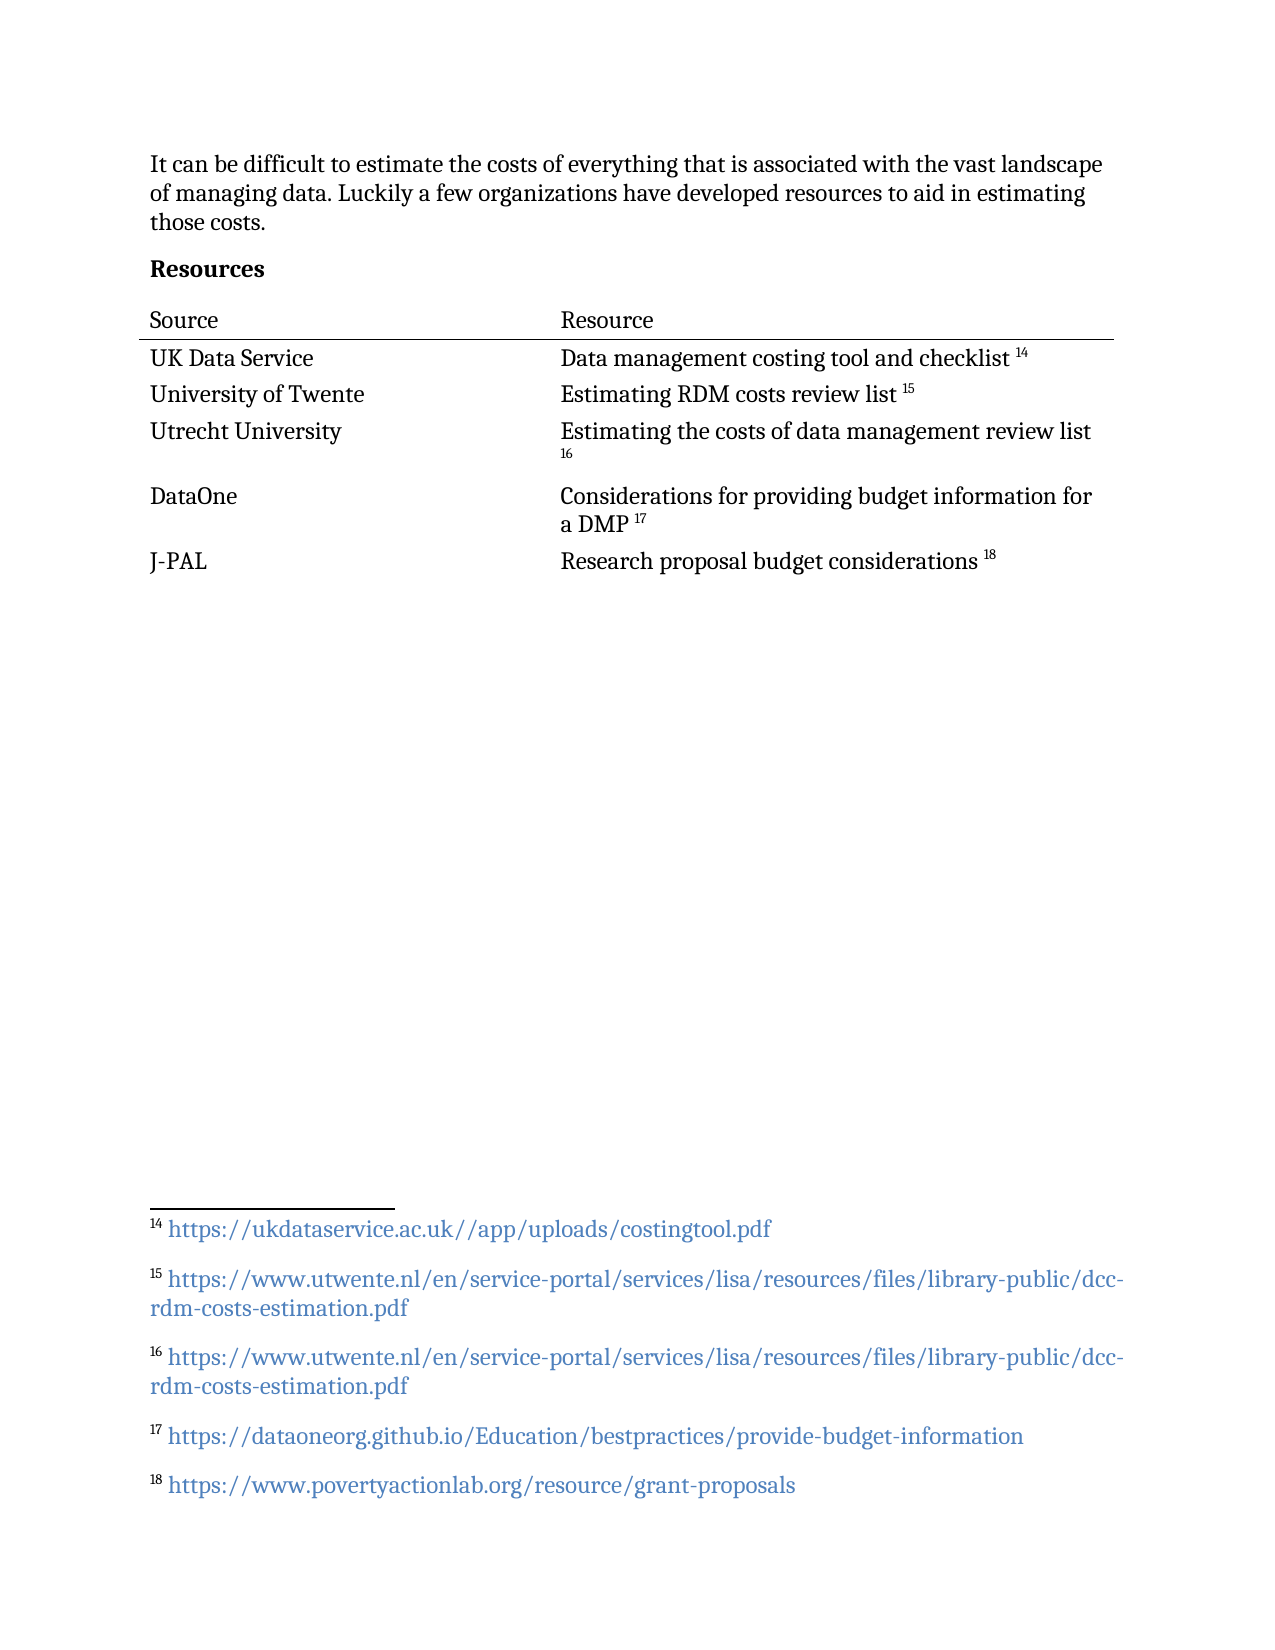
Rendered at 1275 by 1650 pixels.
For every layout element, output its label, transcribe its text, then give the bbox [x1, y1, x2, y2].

table_cell DataOne [139, 478, 549, 543]
table_cell Estimating RDM costs review list [549, 377, 1114, 413]
table_cell Estimating the costs of data management review list [549, 413, 1114, 478]
table_cell University of Twente [139, 377, 549, 413]
table_cell Considerations for providing budget information for a DMP [549, 478, 1114, 543]
table_header Source [139, 303, 549, 339]
table_cell Utrecht University [139, 413, 549, 478]
table_cell J-PAL [139, 543, 549, 579]
table_cell Data management costing tool and checklist [549, 340, 1114, 377]
text Resources [150, 255, 1125, 284]
table_header Resource [549, 303, 1114, 339]
text It can be difficult to estimate the costs of everything that is associated with the vast landscape of managing data. Luckily a few organizations have developed resources to aid in estimating those costs. [150, 150, 1125, 236]
table_cell Research proposal budget considerations [549, 543, 1114, 579]
table_cell UK Data Service [139, 340, 549, 377]
